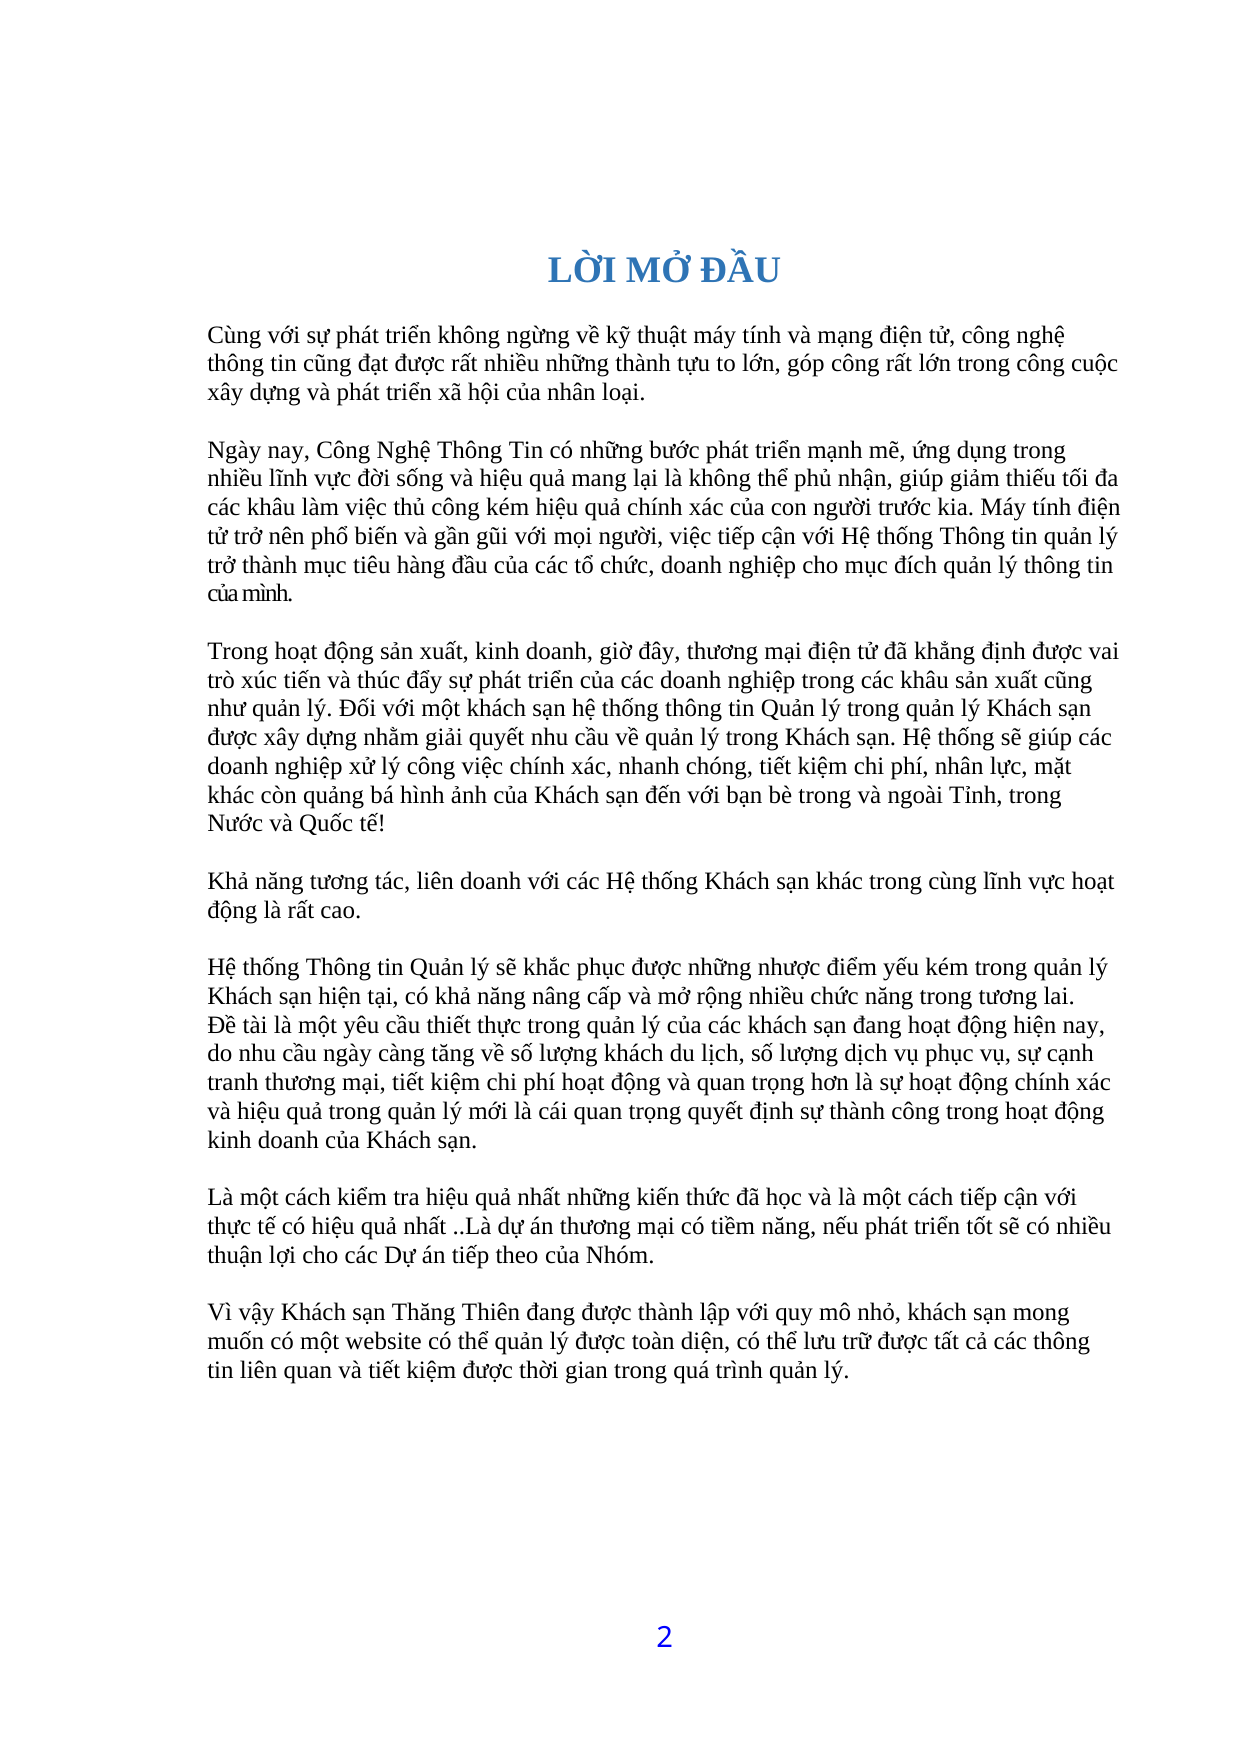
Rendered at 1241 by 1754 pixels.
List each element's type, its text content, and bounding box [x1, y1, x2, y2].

text Là một cách kiểm tra hiệu quả nhất những kiến thức đã học và là một cách tiếp cận với thực tế có hiệu quả nhất ..Là dự án thương mại có tiềm năng, nếu phát triển tốt sẽ có nhiều thuận lợi cho các Dự án tiếp theo của Nhóm. [207, 1182, 1122, 1268]
text Cùng với sự phát triển không ngừng về kỹ thuật máy tính và mạng điện tử, công nghệ thông tin cũng đạt được rất nhiều những thành tựu to lớn, góp công rất lớn trong công cuộc xây dựng và phát triển xã hội của nhân loại. [207, 320, 1122, 406]
text Khả năng tương tác, liên doanh với các Hệ thống Khách sạn khác trong cùng lĩnh vực hoạt động là rất cao. [207, 866, 1122, 923]
text Hệ thống Thông tin Quản lý sẽ khắc phục được những nhược điểm yếu kém trong quản lý Khách sạn hiện tại, có khả năng nâng cấp và mở rộng nhiều chức năng trong tương lai. [207, 952, 1122, 1010]
subtitle LỜI MỞ ĐẦU [207, 248, 1122, 291]
text Ngày nay, Công Nghệ Thông Tin có những bước phát triển mạnh mẽ, ứng dụng trong nhiều lĩnh vực đời sống và hiệu quả mang lại là không thể phủ nhận, giúp giảm thiếu tối đa các khâu làm việc thủ công kém hiệu quả chính xác của con người trước kia. Máy tính điện tử trở nên phổ biến và gần gũi với mọi người, việc tiếp cận với Hệ thống Thông tin quản lý trở thành mục tiêu hàng đầu của các tổ chức, doanh nghiệp cho mục đích quản lý thông tin của mình. [207, 435, 1122, 607]
text Vì vậy Khách sạn Thăng Thiên đang được thành lập với quy mô nhỏ, khách sạn mong muốn có một website có thể quản lý được toàn diện, có thể lưu trữ được tất cả các thông tin liên quan và tiết kiệm được thời gian trong quá trình quản lý. [207, 1297, 1122, 1383]
text Đề tài là một yêu cầu thiết thực trong quản lý của các khách sạn đang hoạt động hiện nay, do nhu cầu ngày càng tăng về số lượng khách du lịch, số lượng dịch vụ phục vụ, sự cạnh tranh thương mại, tiết kiệm chi phí hoạt động và quan trọng hơn là sự hoạt động chính xác và hiệu quả trong quản lý mới là cái quan trọng quyết định sự thành công trong hoạt động kinh doanh của Khách sạn. [207, 1010, 1122, 1153]
text Trong hoạt động sản xuất, kinh doanh, giờ đây, thương mại điện tử đã khẳng định được vai trò xúc tiến và thúc đẩy sự phát triển của các doanh nghiệp trong các khâu sản xuất cũng như quản lý. Đối với một khách sạn hệ thống thông tin Quản lý trong quản lý Khách sạn được xây dựng nhằm giải quyết nhu cầu về quản lý trong Khách sạn. Hệ thống sẽ giúp các doanh nghiệp xử lý công việc chính xác, nhanh chóng, tiết kiệm chi phí, nhân lực, mặt khác còn quảng bá hình ảnh của Khách sạn đến với bạn bè trong và ngoài Tỉnh, trong Nước và Quốc tế! [207, 636, 1122, 837]
